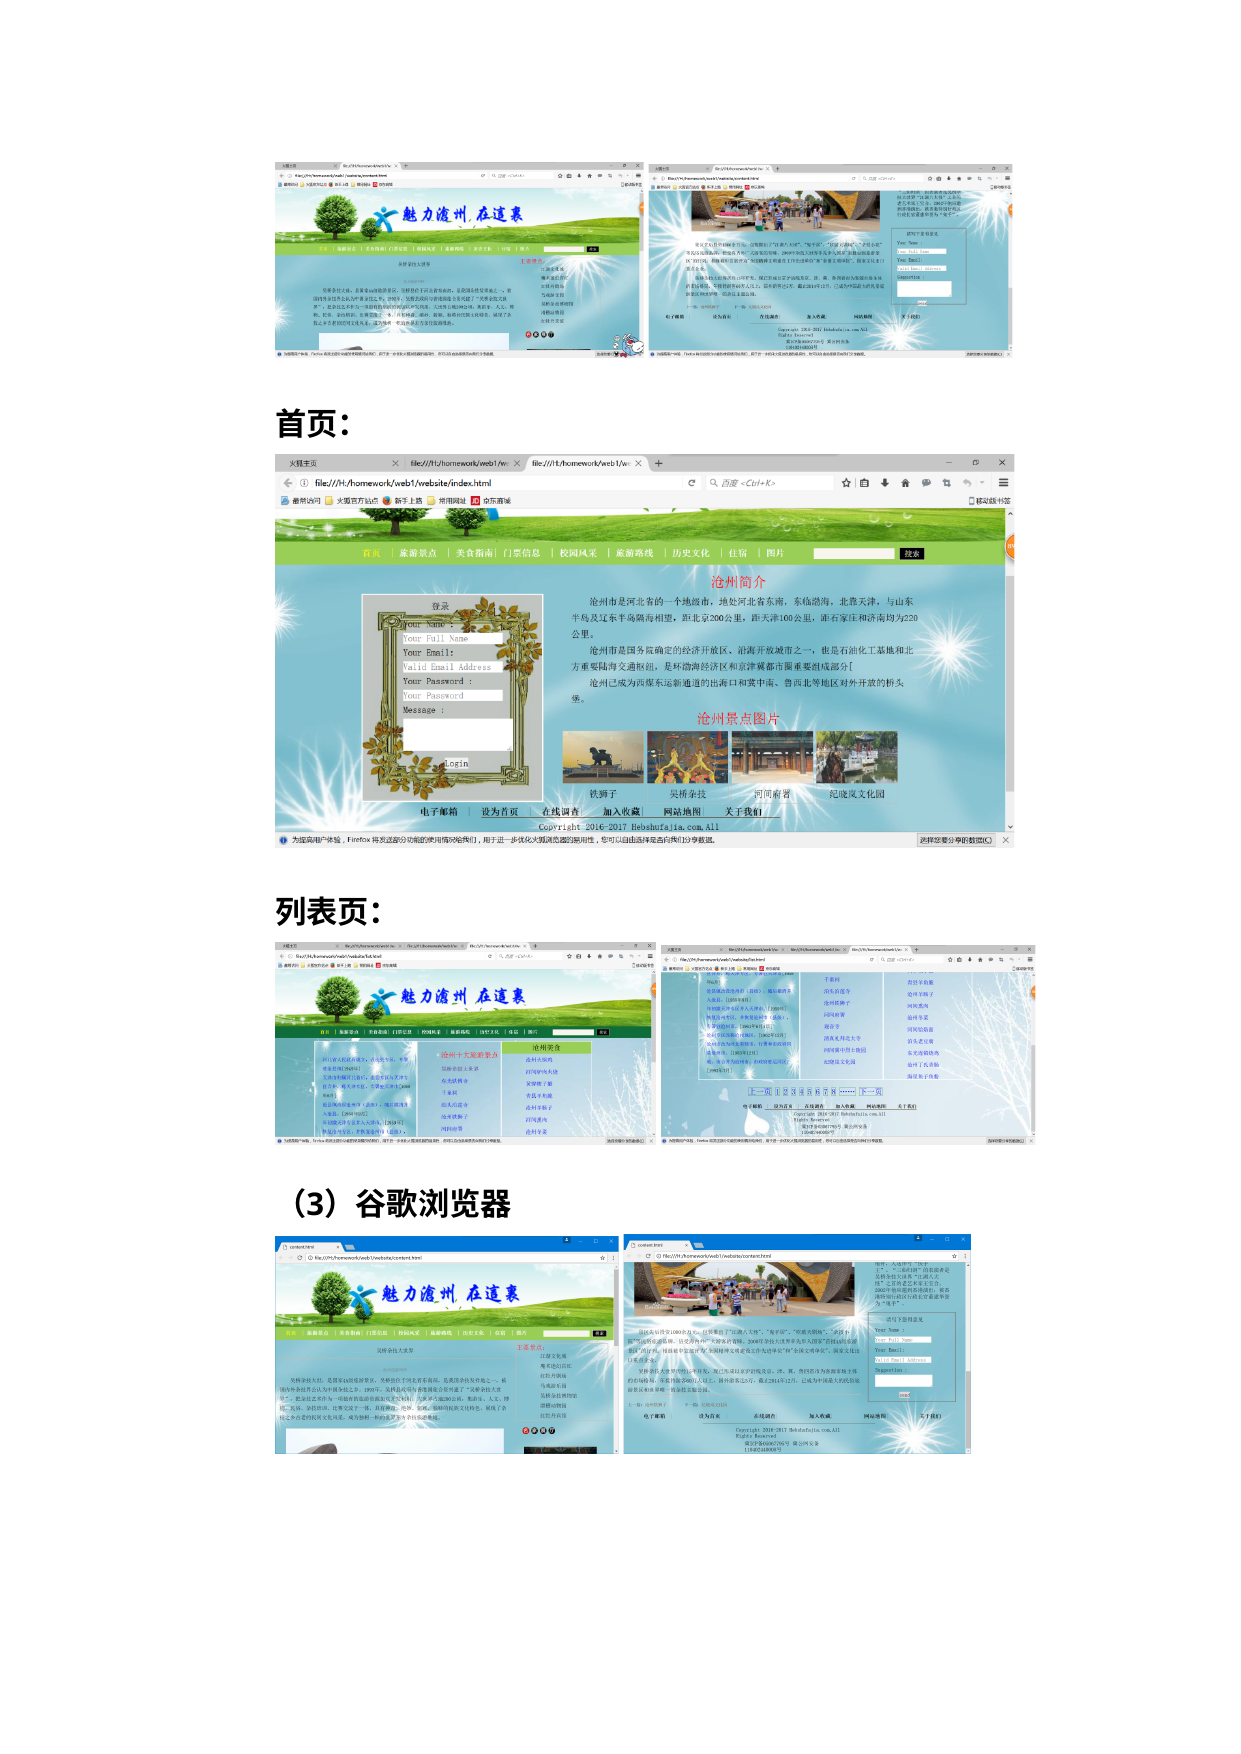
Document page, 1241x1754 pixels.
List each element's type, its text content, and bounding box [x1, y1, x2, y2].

picture [623, 1234, 971, 1454]
list 谷歌浏览器 [231, 1169, 1053, 1234]
picture [275, 454, 1015, 848]
picture [275, 1236, 619, 1454]
picture [648, 164, 1013, 358]
list 首页： [231, 389, 1053, 454]
list 列表页： [231, 877, 1053, 942]
picture [661, 945, 1036, 1145]
picture [275, 942, 656, 1145]
picture [275, 162, 644, 358]
